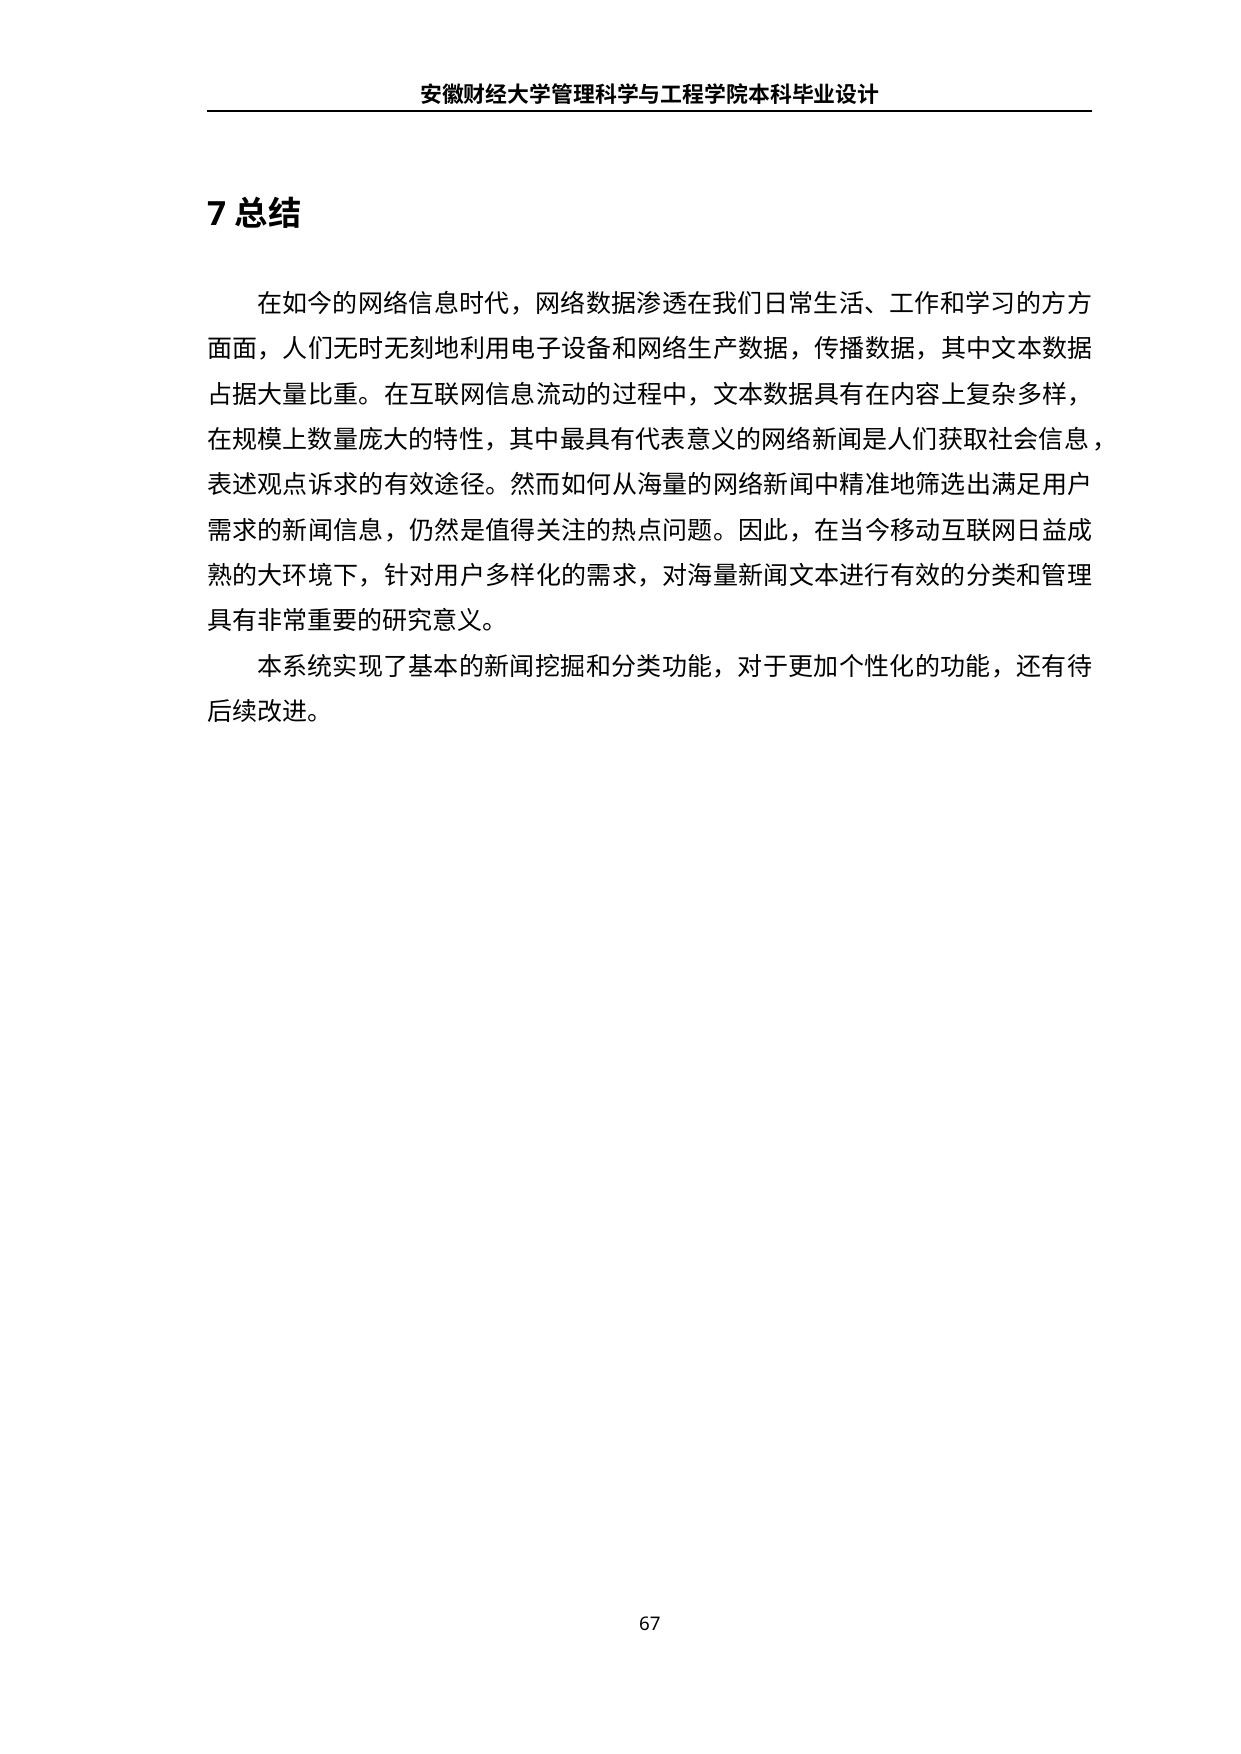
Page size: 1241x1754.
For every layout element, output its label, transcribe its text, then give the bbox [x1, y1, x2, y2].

text 本系统实现了基本的新闻挖掘和分类功能，对于更加个性化的功能，还有待后续改进。 [207, 646, 1092, 728]
text 在如今的网络信息时代，网络数据渗透在我们日常生活、工作和学习的方方面面，人们无时无刻地利用电子设备和网络生产数据，传播数据，其中文本数据占据大量比重。在互联网信息流动的过程中，文本数据具有在内容上复杂多样，在规模上数量庞大的特性，其中最具有代表意义的网络新闻是人们获取社会信息，表述观点诉求的有效途径。然而如何从海量的网络新闻中精准地筛选出满足用户需求的新闻信息，仍然是值得关注的热点问题。因此，在当今移动互联网日益成熟的大环境下，针对用户多样化的需求，对海量新闻文本进行有效的分类和管理具有非常重要的研究意义。 [207, 284, 1092, 637]
subtitle 7 总结 [207, 178, 1092, 243]
